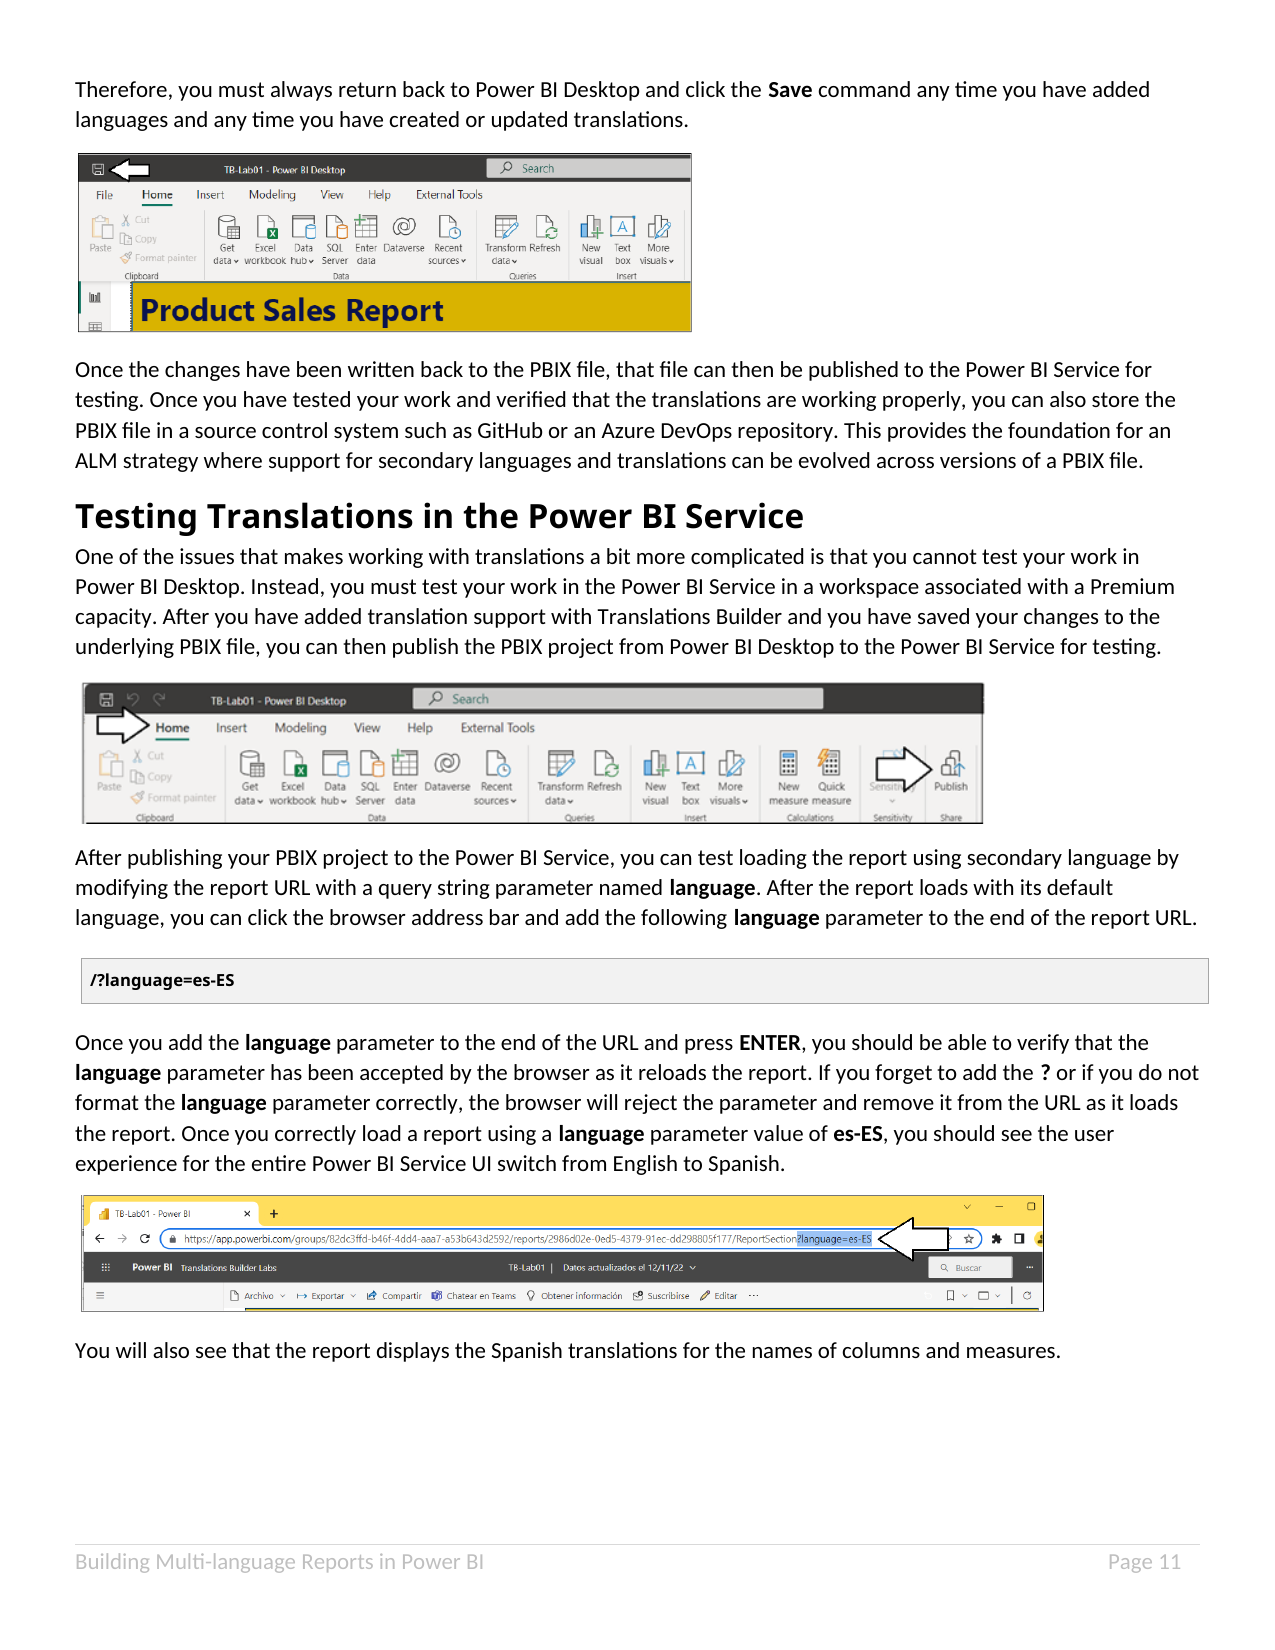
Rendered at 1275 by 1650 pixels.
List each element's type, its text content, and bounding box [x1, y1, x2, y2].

text You will also see that the report displays the Spanish translations for the names of columns and measures. [75, 1336, 1200, 1364]
text Once the changes have been written back to the PBIX file, that file can then be published to the Power BI Service for testing. Once you have tested your work and verified that the translations are working properly, you can also store the PBIX file in a source control system such as GitHub or an Azure DevOps repository. This provides the foundation for an ALM strategy where support for secondary languages and translations can be evolved across versions of a PBIX file. [75, 355, 1200, 474]
text One of the issues that makes working with translations a bit more complicated is that you cannot test your work in Power BI Desktop. Instead, you must test your work in the Power BI Service in a workspace associated with a Premium capacity. After you have added translation support with Translations Builder and you have saved your changes to the underlying PBIX file, you can then publish the PBIX project from Power BI Desktop to the Power BI Service for testing. [75, 542, 1200, 660]
picture [75, 152, 697, 337]
picture [75, 679, 987, 824]
text After publishing your PBIX project to the Power BI Service, you can test loading the report using secondary language by modifying the report URL with a query string parameter named language. After the report loads with its default language, you can click the browser address bar and add the following language parameter to the end of the report URL. [75, 843, 1200, 931]
list /?language=es-ES [82, 959, 1208, 1003]
text Once you add the language parameter to the end of the URL and press ENTER, you should be able to verify that the language parameter has been accepted by the browser as it reloads the report. If you forget to add the ? or if you do not format the language parameter correctly, the browser will reject the parameter and remove it from the URL as it loads the report. Once you correctly load a report using a language parameter value of es-ES, you should see the user experience for the entire Power BI Service UI switch from English to Spanish. [75, 1028, 1200, 1177]
picture [75, 1195, 1048, 1318]
subtitle Testing Translations in the Power BI Service [75, 493, 1200, 538]
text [75, 75, 1200, 133]
